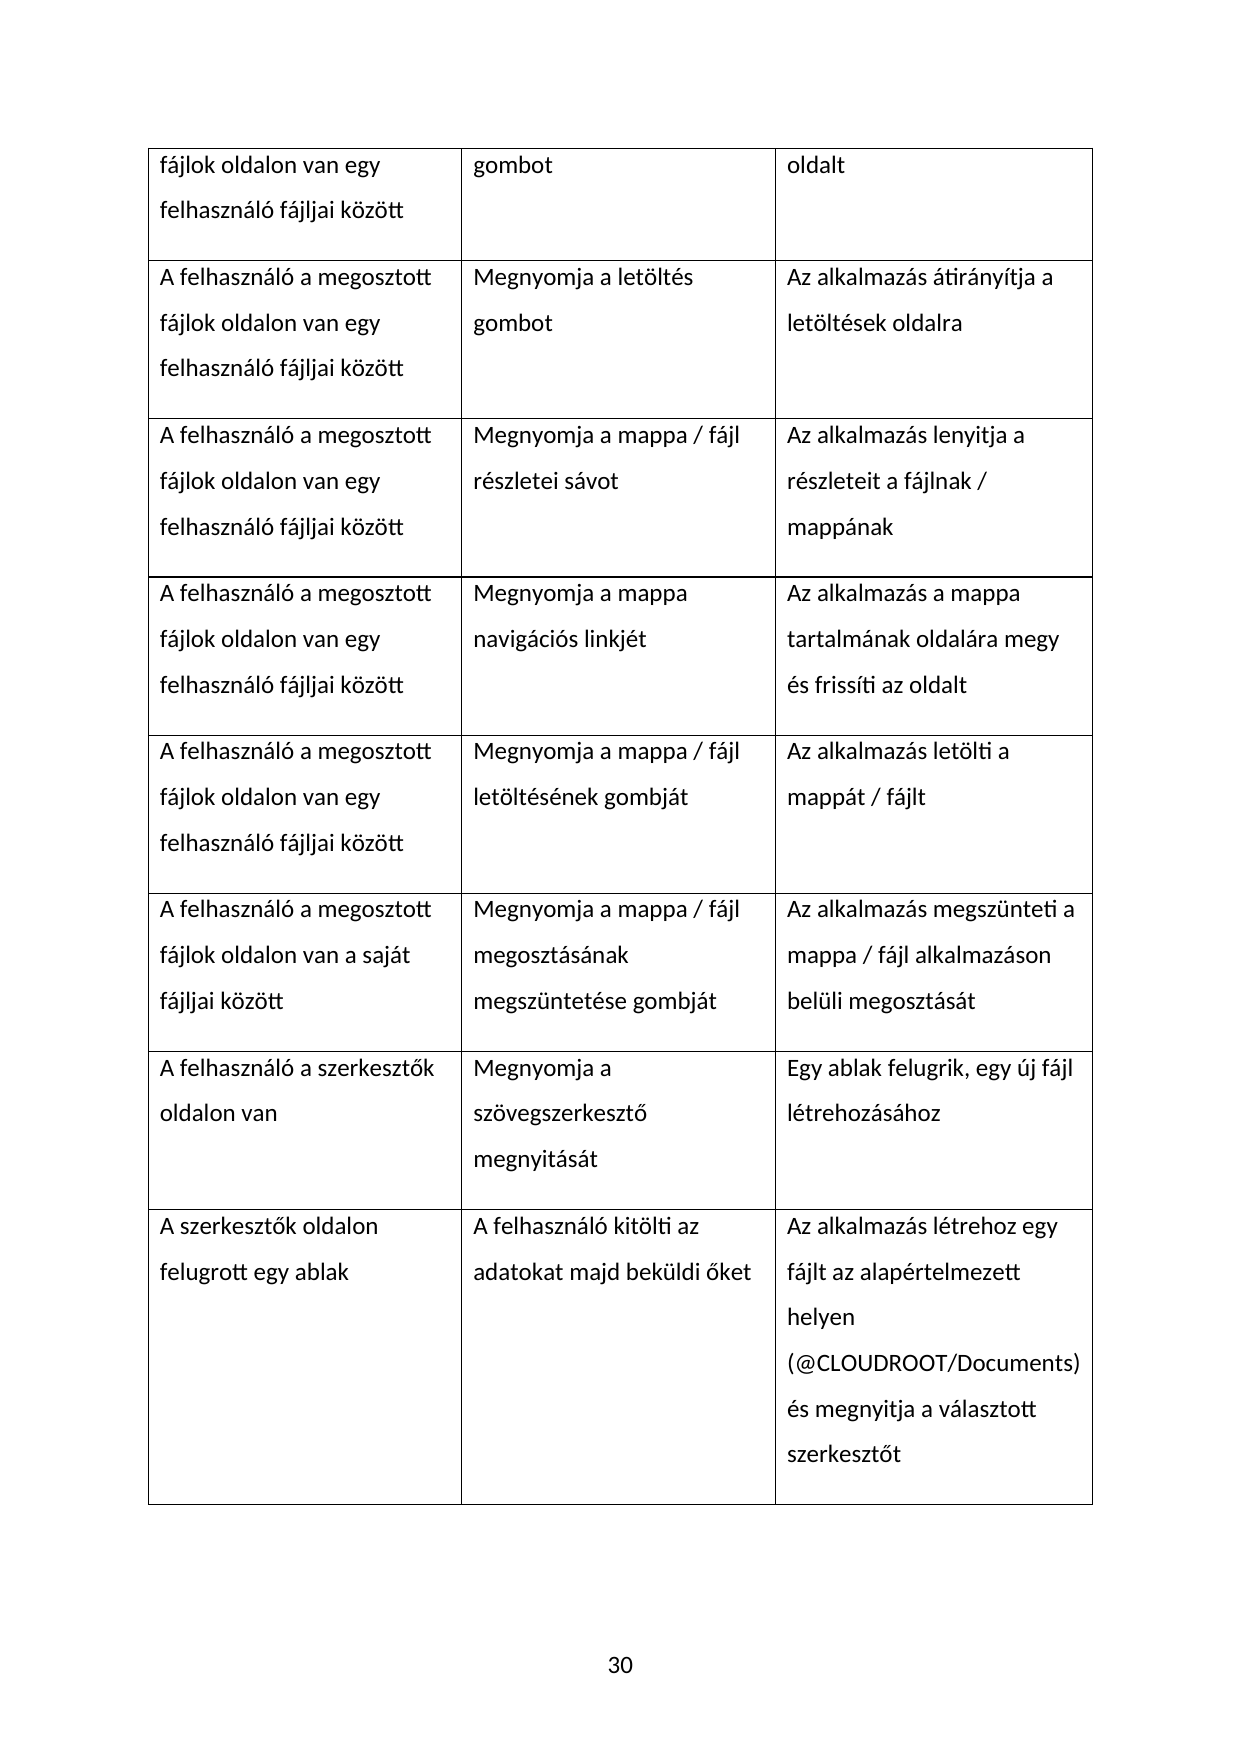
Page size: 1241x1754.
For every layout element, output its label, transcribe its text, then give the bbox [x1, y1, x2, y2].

table_cell A felhasználó a szerkesztők oldalon van [149, 1052, 461, 1209]
table_cell Megnyomja a letöltés gombot [462, 261, 775, 418]
table_cell Megnyomja a mappa / fájl részletei sávot [462, 419, 775, 576]
table_cell Az alkalmazás lenyitja a részleteit a fájlnak / mappának [776, 419, 1092, 576]
table_cell A felhasználó a megosztott fájlok oldalon van egy felhasználó fájljai között [149, 419, 461, 576]
table_cell Az alkalmazás átirányítja a letöltések oldalra [776, 261, 1092, 418]
table_cell Az alkalmazás megszünteti a mappa / fájl alkalmazáson belüli megosztását [776, 894, 1092, 1051]
table_cell Egy ablak felugrik, egy új fájl létrehozásához [776, 1052, 1092, 1209]
table_cell A felhasználó kitölti az adatokat majd beküldi őket [462, 1210, 775, 1504]
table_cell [462, 149, 775, 260]
table_cell Megnyomja a szövegszerkesztő megnyitását [462, 1052, 775, 1209]
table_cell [149, 261, 461, 418]
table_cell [149, 1210, 461, 1504]
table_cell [776, 149, 1092, 260]
table_cell Megnyomja a mappa / fájl megosztásának megszüntetése gombját [462, 894, 775, 1051]
table_cell Az alkalmazás létrehoz egy fájlt az alapértelmezett helyen (@CLOUDROOT/Documents) és megnyitja a választott szerkesztőt [776, 1210, 1092, 1504]
table_cell A felhasználó a megosztott fájlok oldalon van egy felhasználó fájljai között [149, 736, 461, 893]
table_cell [149, 149, 461, 260]
table_cell A felhasználó a megosztott fájlok oldalon van egy felhasználó fájljai között [149, 578, 461, 734]
table_cell Az alkalmazás letölti a mappát / fájlt [776, 736, 1092, 893]
table_cell A felhasználó a megosztott fájlok oldalon van a saját fájljai között [149, 894, 461, 1051]
table_cell Az alkalmazás a mappa tartalmának oldalára megy és frissíti az oldalt [776, 578, 1092, 734]
table_cell Megnyomja a mappa / fájl letöltésének gombját [462, 736, 775, 893]
table_cell Megnyomja a mappa navigációs linkjét [462, 578, 775, 734]
